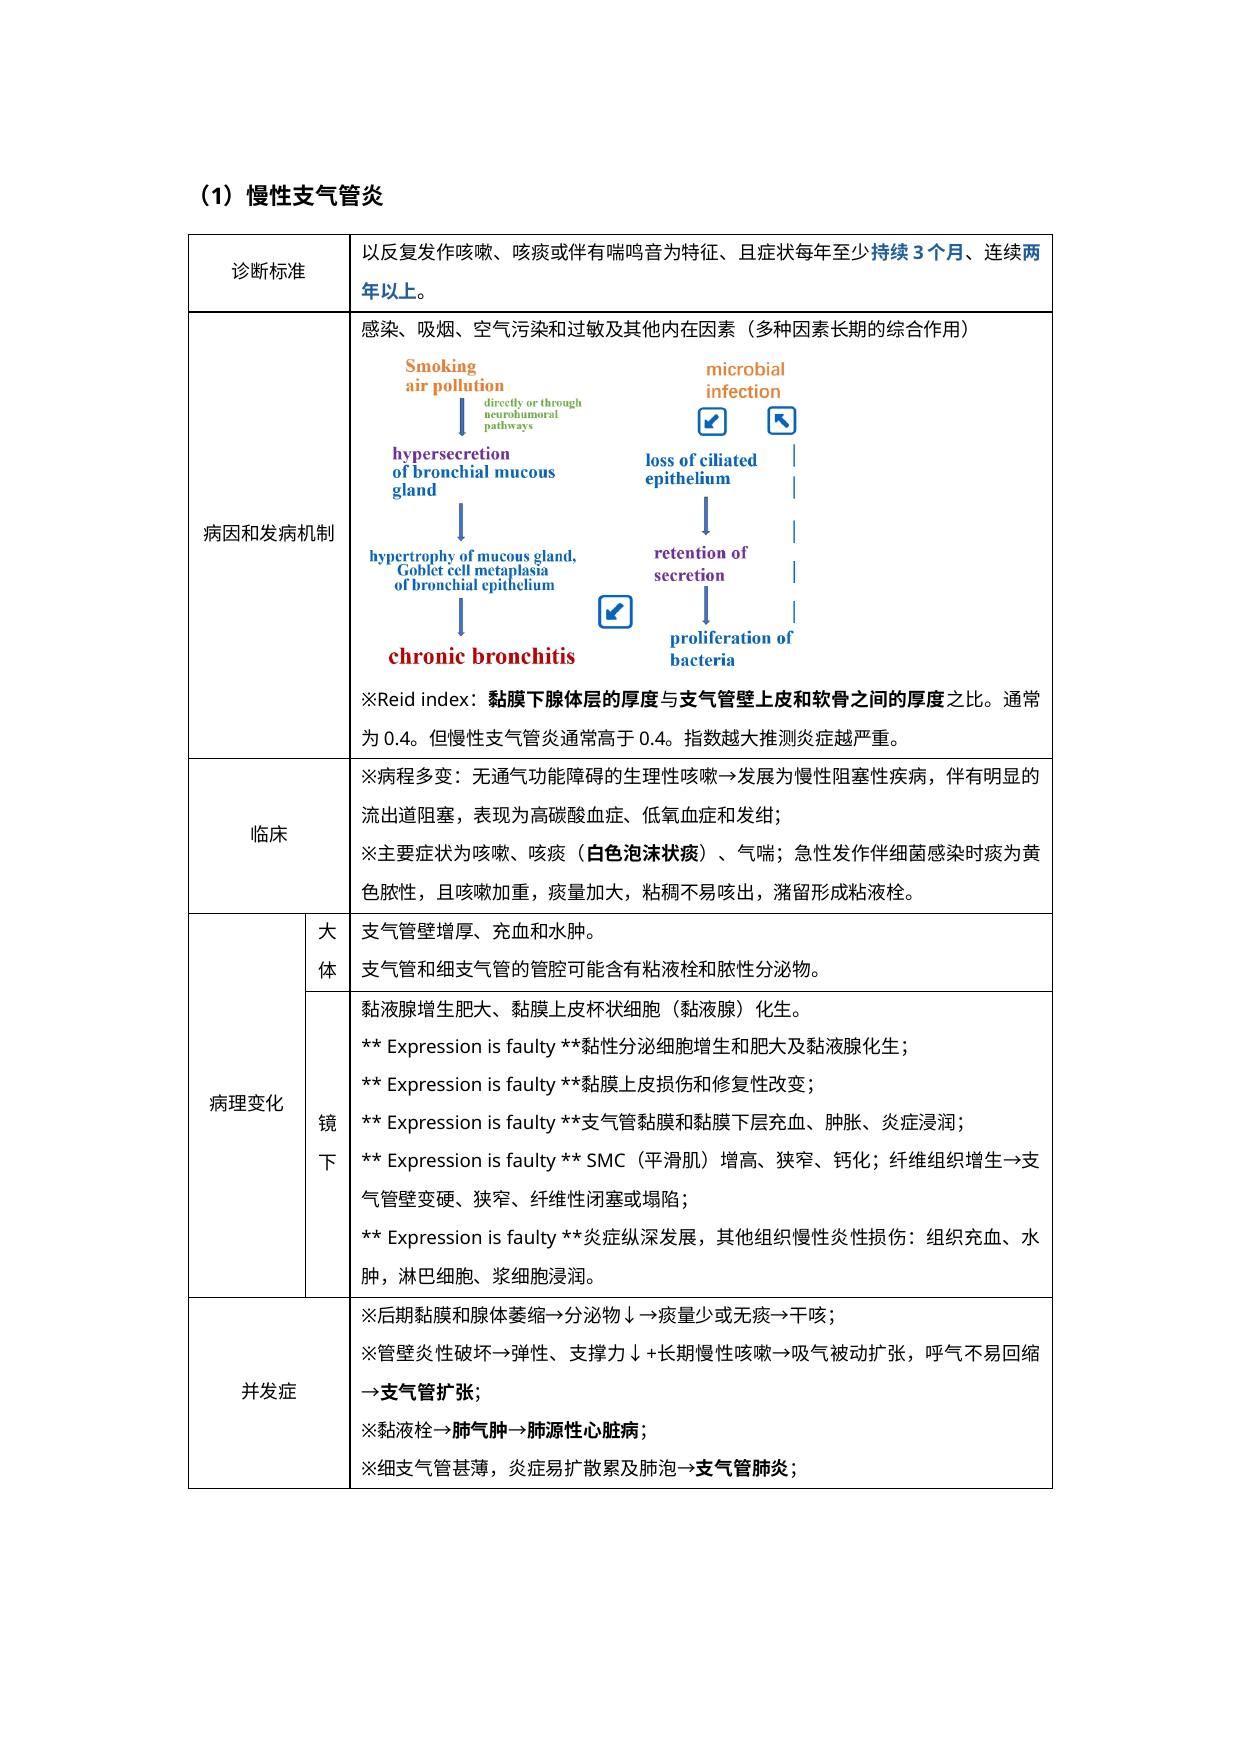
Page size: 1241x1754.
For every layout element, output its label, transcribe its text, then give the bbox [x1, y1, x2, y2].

table_cell 并发症 [189, 1298, 349, 1488]
table_cell 黏液腺增生肥大、黏膜上皮杯状细胞（黏液腺）化生。 i黏性分泌细胞增生和肥大及黏液腺化生； ii黏膜上皮损伤和修复性改变； iii支气管黏膜和黏膜下层充血、肿胀、炎症浸润； iv SMC（平滑肌）增高、狭窄、钙化；纤维组织增生→支气管壁变硬、狭窄、纤维性闭塞或塌陷； v炎症纵深发展，其他组织慢性炎性损伤：组织充血、水肿，淋巴细胞、浆细胞浸润。 [351, 992, 1052, 1297]
table_cell 大体 [306, 914, 349, 991]
table_cell 临床 [189, 759, 349, 913]
table_cell 支气管壁增厚、充血和水肿。 支气管和细支气管的管腔可能含有粘液栓和脓性分泌物。 [351, 914, 1052, 991]
table_cell ※病程多变：无通气功能障碍的生理性咳嗽→发展为慢性阻塞性疾病，伴有明显的流出道阻塞，表现为高碳酸血症、低氧血症和发绀； ※主要症状为咳嗽、咳痰（白色泡沫状痰）、气喘；急性发作伴细菌感染时痰为黄色脓性，且咳嗽加重，痰量加大，粘稠不易咳出，潴留形成粘液栓。 [351, 759, 1052, 913]
table_header 以反复发作咳嗽、咳痰或伴有喘鸣音为特征、且症状每年至少持续3个月、连续两年以上。 [351, 235, 1052, 311]
text （1）慢性支气管炎 [187, 162, 1053, 227]
table_cell ※后期黏膜和腺体萎缩→分泌物↓→痰量少或无痰→干咳； ※管壁炎性破坏→弹性、支撑力↓+长期慢性咳嗽→吸气被动扩张，呼气不易回缩→支气管扩张； ※黏液栓→肺气肿→肺源性心脏病； ※细支气管甚薄，炎症易扩散累及肺泡→支气管肺炎； [351, 1298, 1052, 1488]
picture [361, 350, 811, 674]
table_cell 感染、吸烟、空气污染和过敏及其他内在因素（多种因素长期的综合作用） ※Reid index：黏膜下腺体层的厚度与支气管壁上皮和软骨之间的厚度之比。通常为0.4。但慢性支气管炎通常高于0.4。指数越大推测炎症越严重。 [351, 313, 1052, 758]
table_header 诊断标准 [189, 235, 349, 311]
table_cell 病因和发病机制 [189, 313, 349, 758]
table_cell 镜下 [306, 992, 349, 1297]
table_cell 病理变化 [189, 914, 305, 1297]
